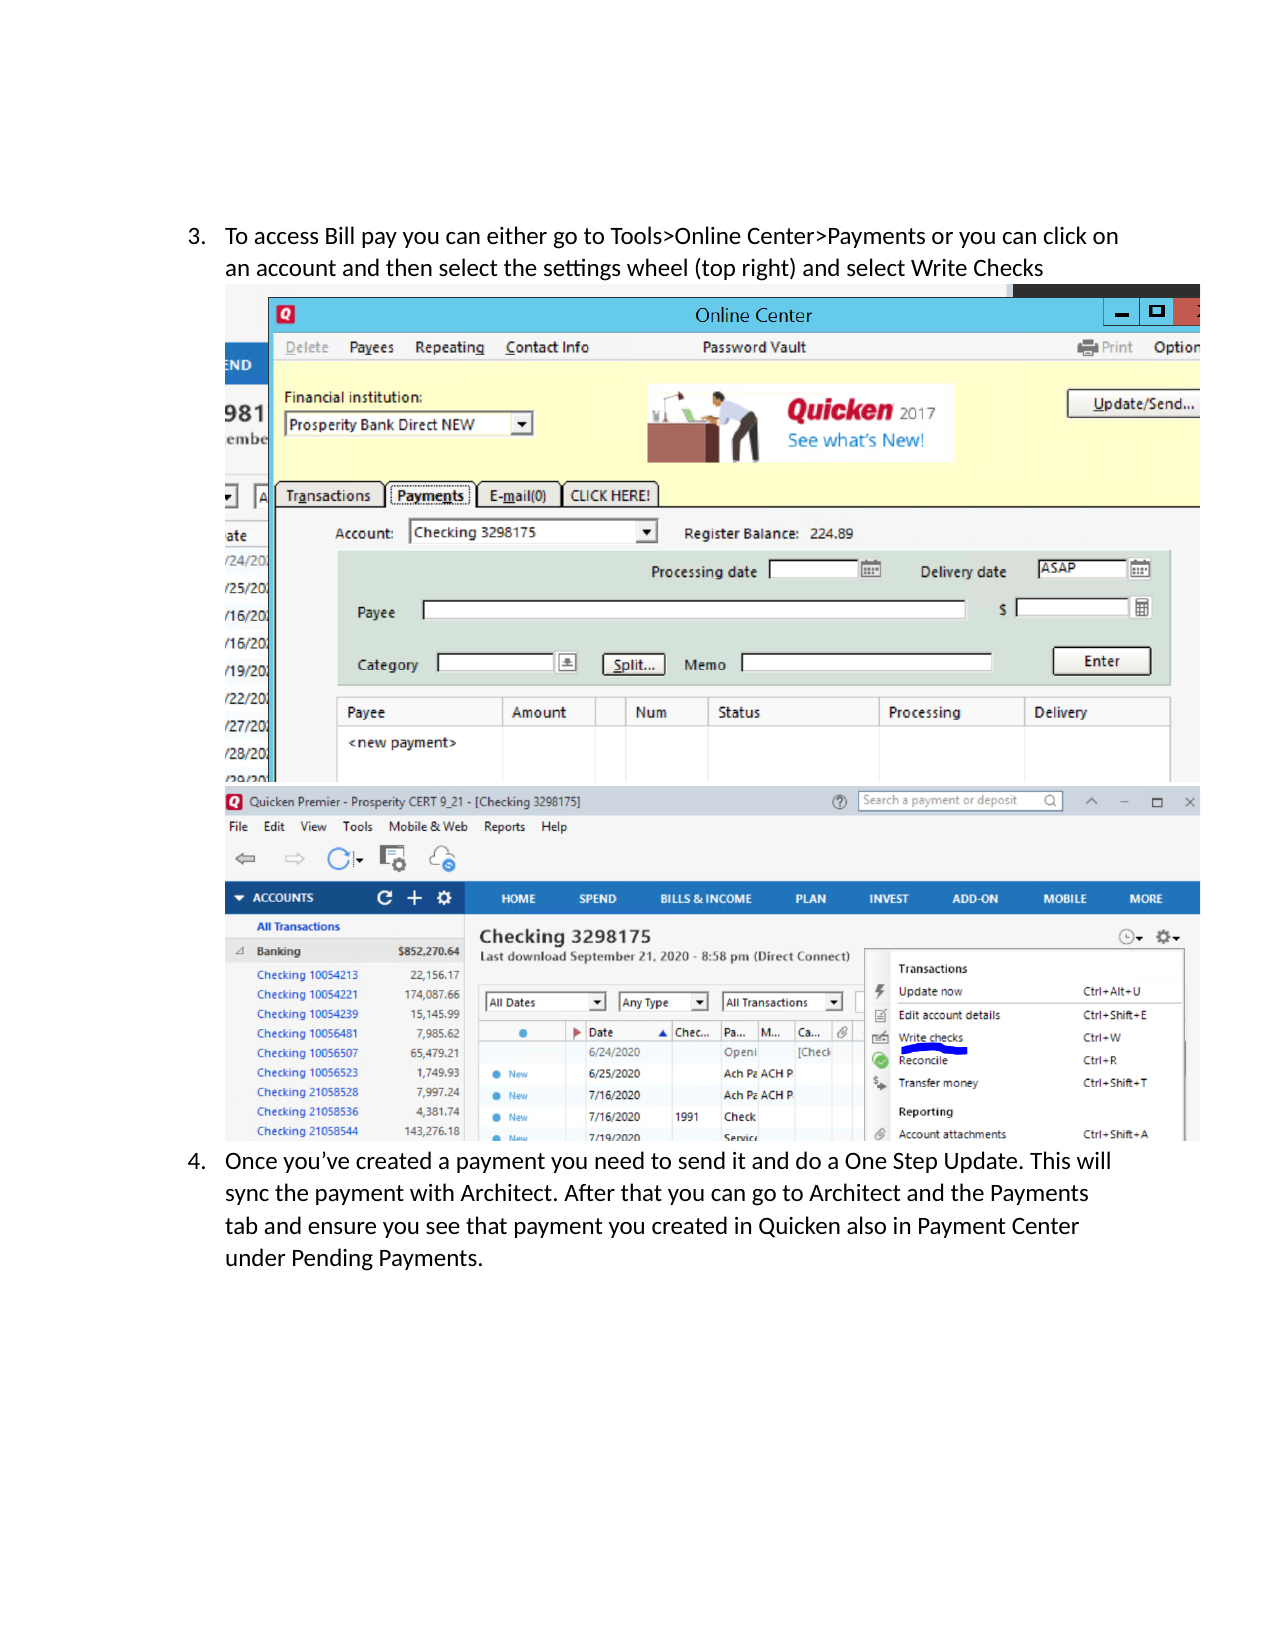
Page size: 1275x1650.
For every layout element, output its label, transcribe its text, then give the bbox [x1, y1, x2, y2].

list Once you’ve created a payment you need to send it and do a One Step Update. This will sync the payment with Architect. After that you can go to Architect and the Payments tab and ensure you see that payment you created in Quicken also in Payment Center under Pending Payments. [187, 1145, 1125, 1273]
list To access Bill pay you can either go to Tools>Online Center>Payments or you can click on an account and then select the settings wheel (top right) and select Write Checks [187, 220, 1125, 283]
picture [225, 284, 1200, 782]
picture [225, 786, 1200, 1141]
